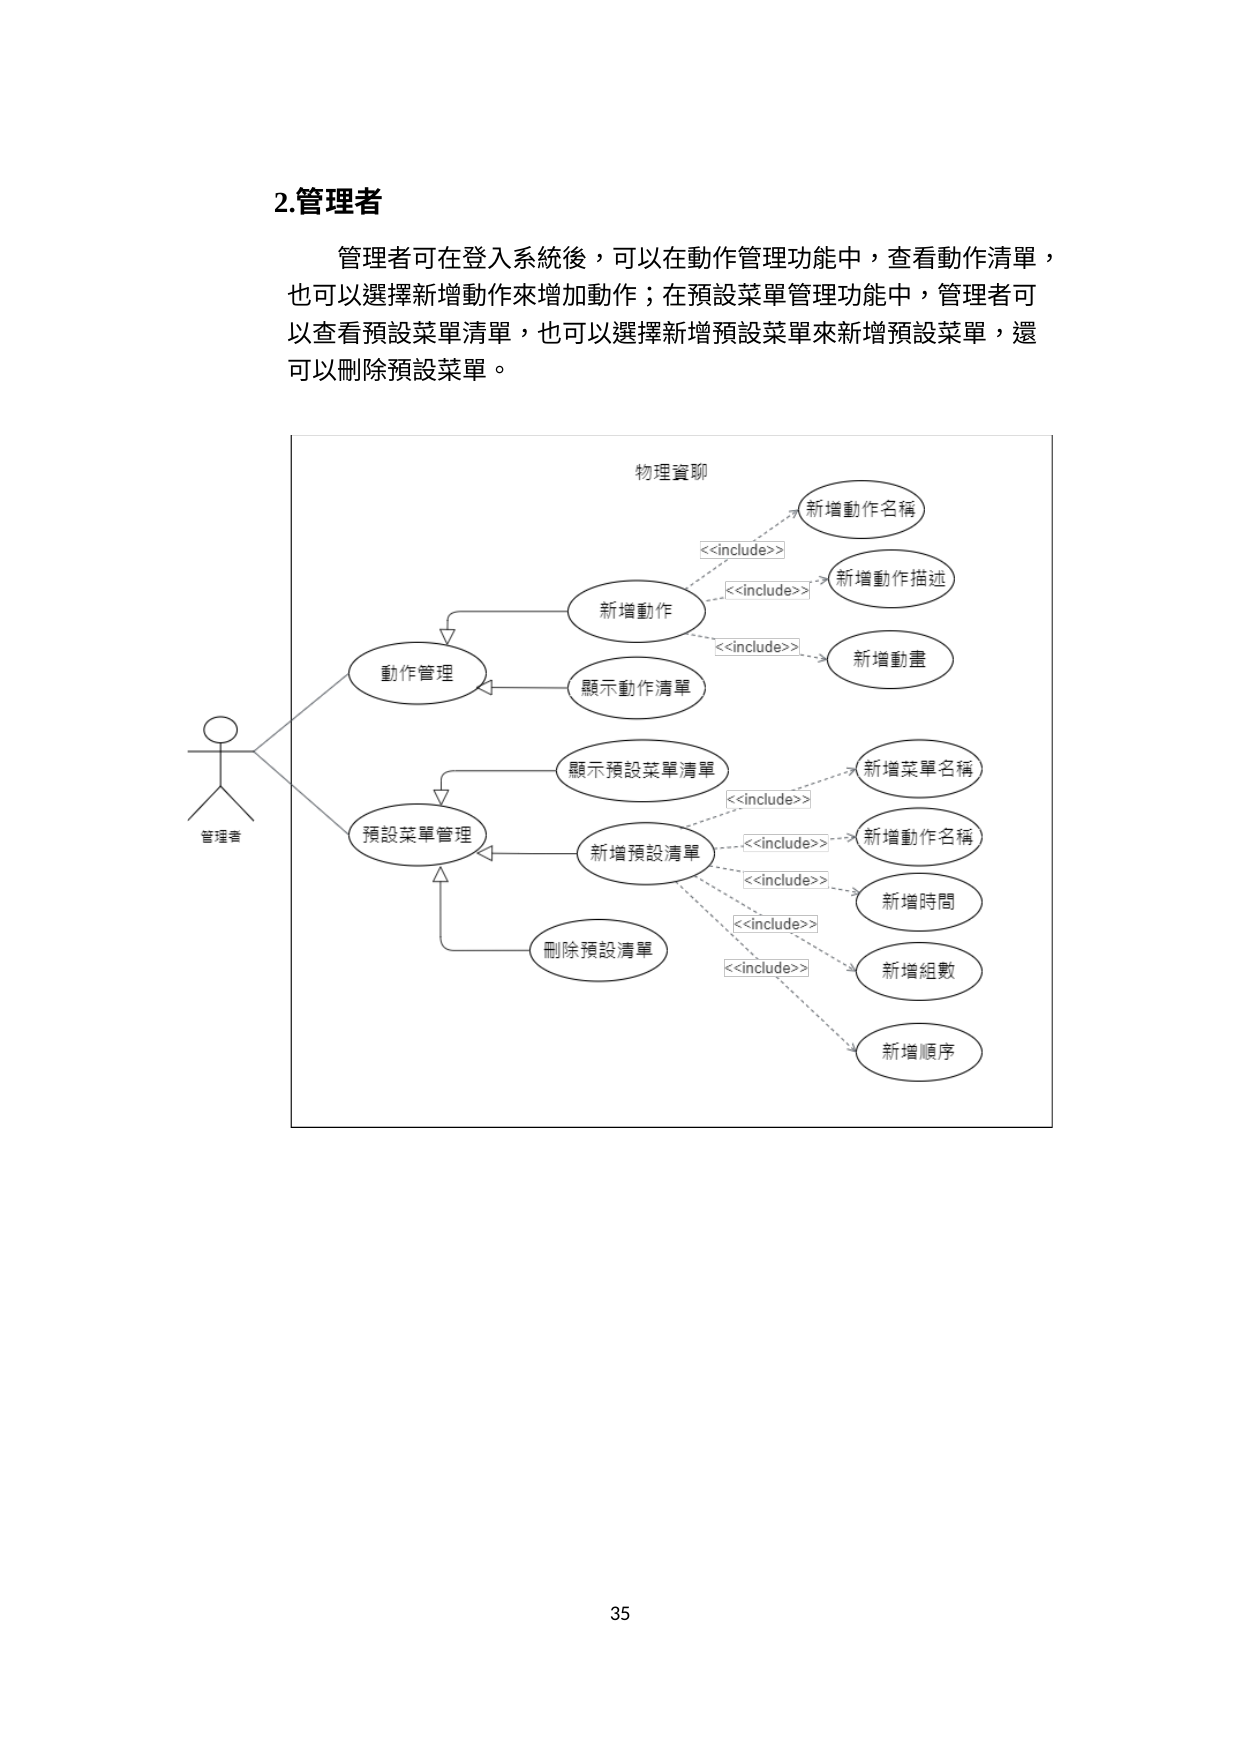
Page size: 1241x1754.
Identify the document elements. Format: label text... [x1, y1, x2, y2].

picture [187, 435, 1053, 1128]
text 管理者可在登入系統後，可以在動作管理功能中，查看動作清單，也可以選擇新增動作來增加動作；在預設菜單管理功能中，管理者可以查看預設菜單清單，也可以選擇新增預設菜單來新增預設菜單，還可以刪除預設菜單。 [287, 237, 1053, 387]
text 2.管理者 [187, 162, 1053, 237]
